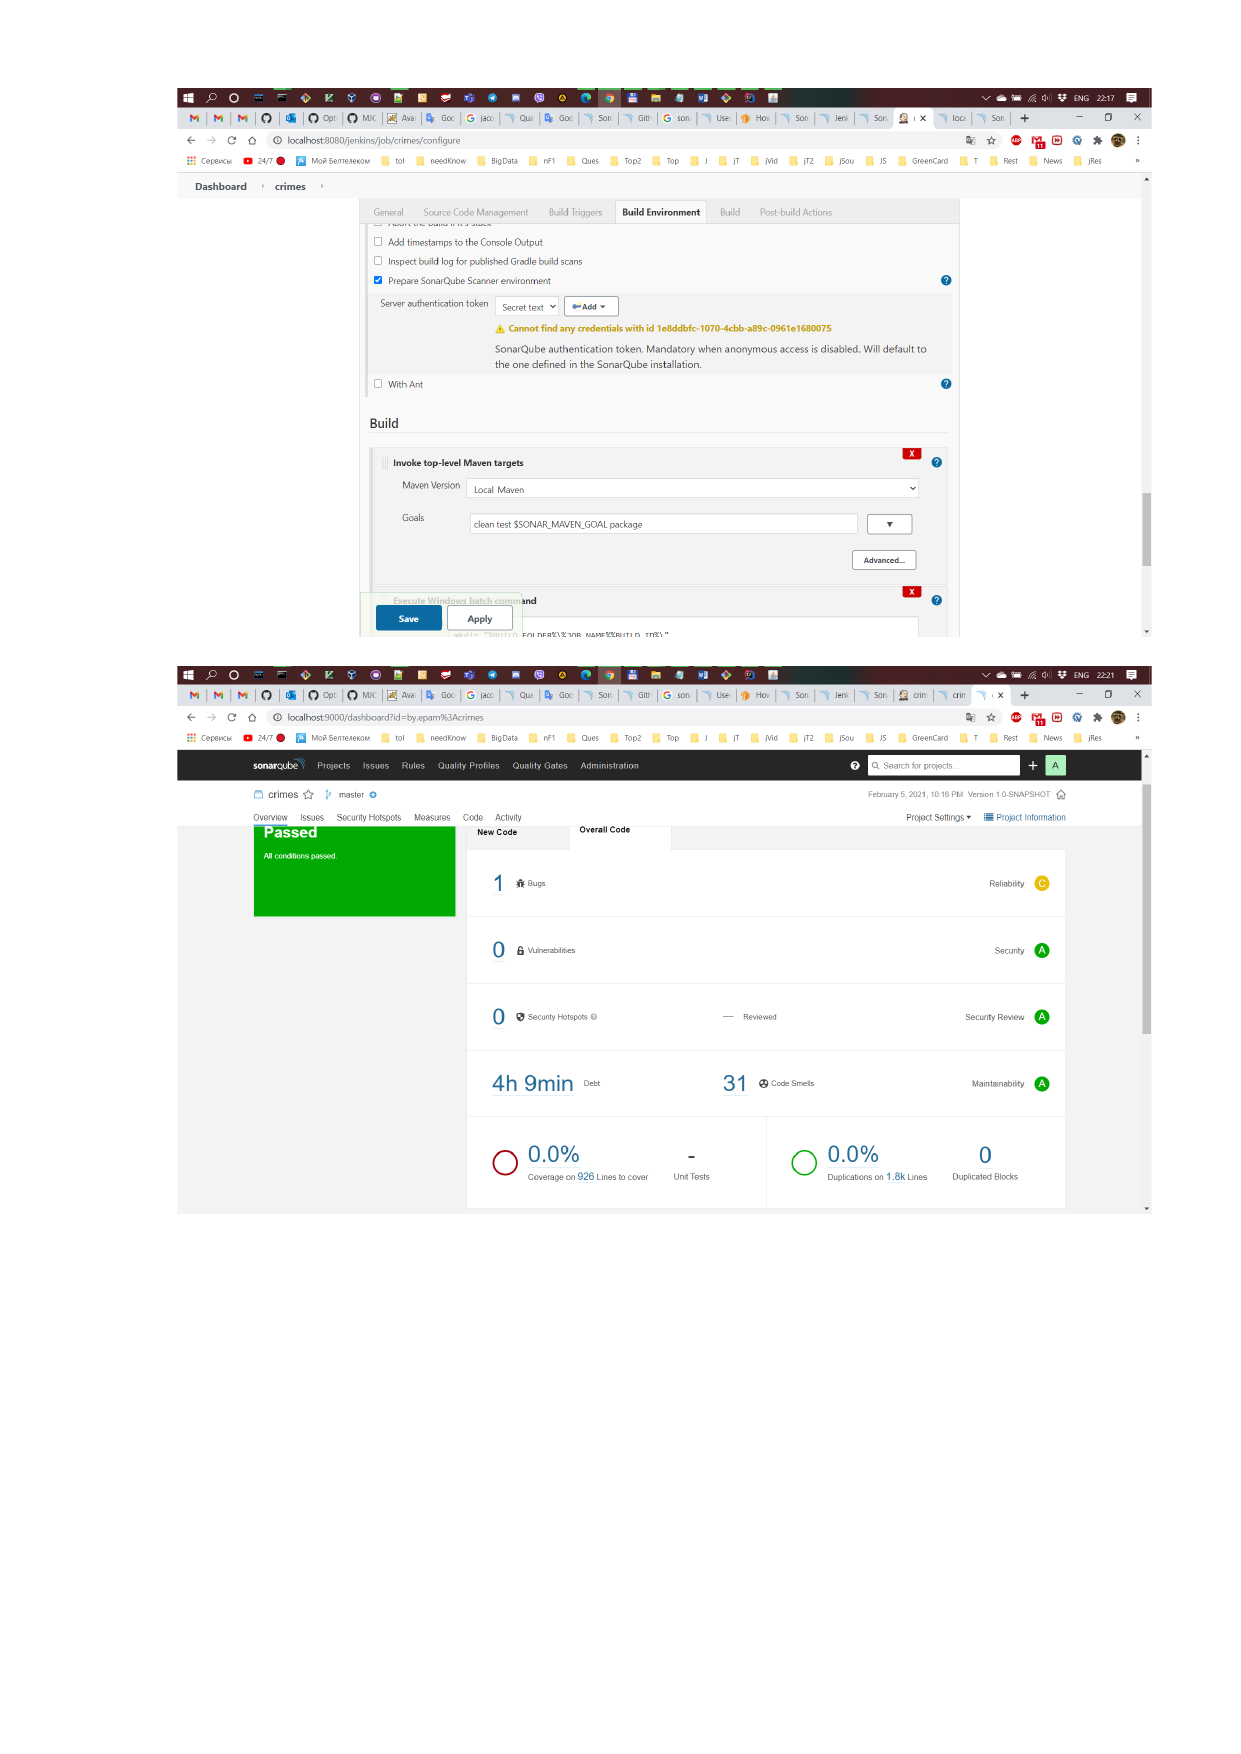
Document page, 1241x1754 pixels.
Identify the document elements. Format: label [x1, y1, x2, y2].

picture [177, 88, 1152, 637]
picture [177, 666, 1152, 1214]
